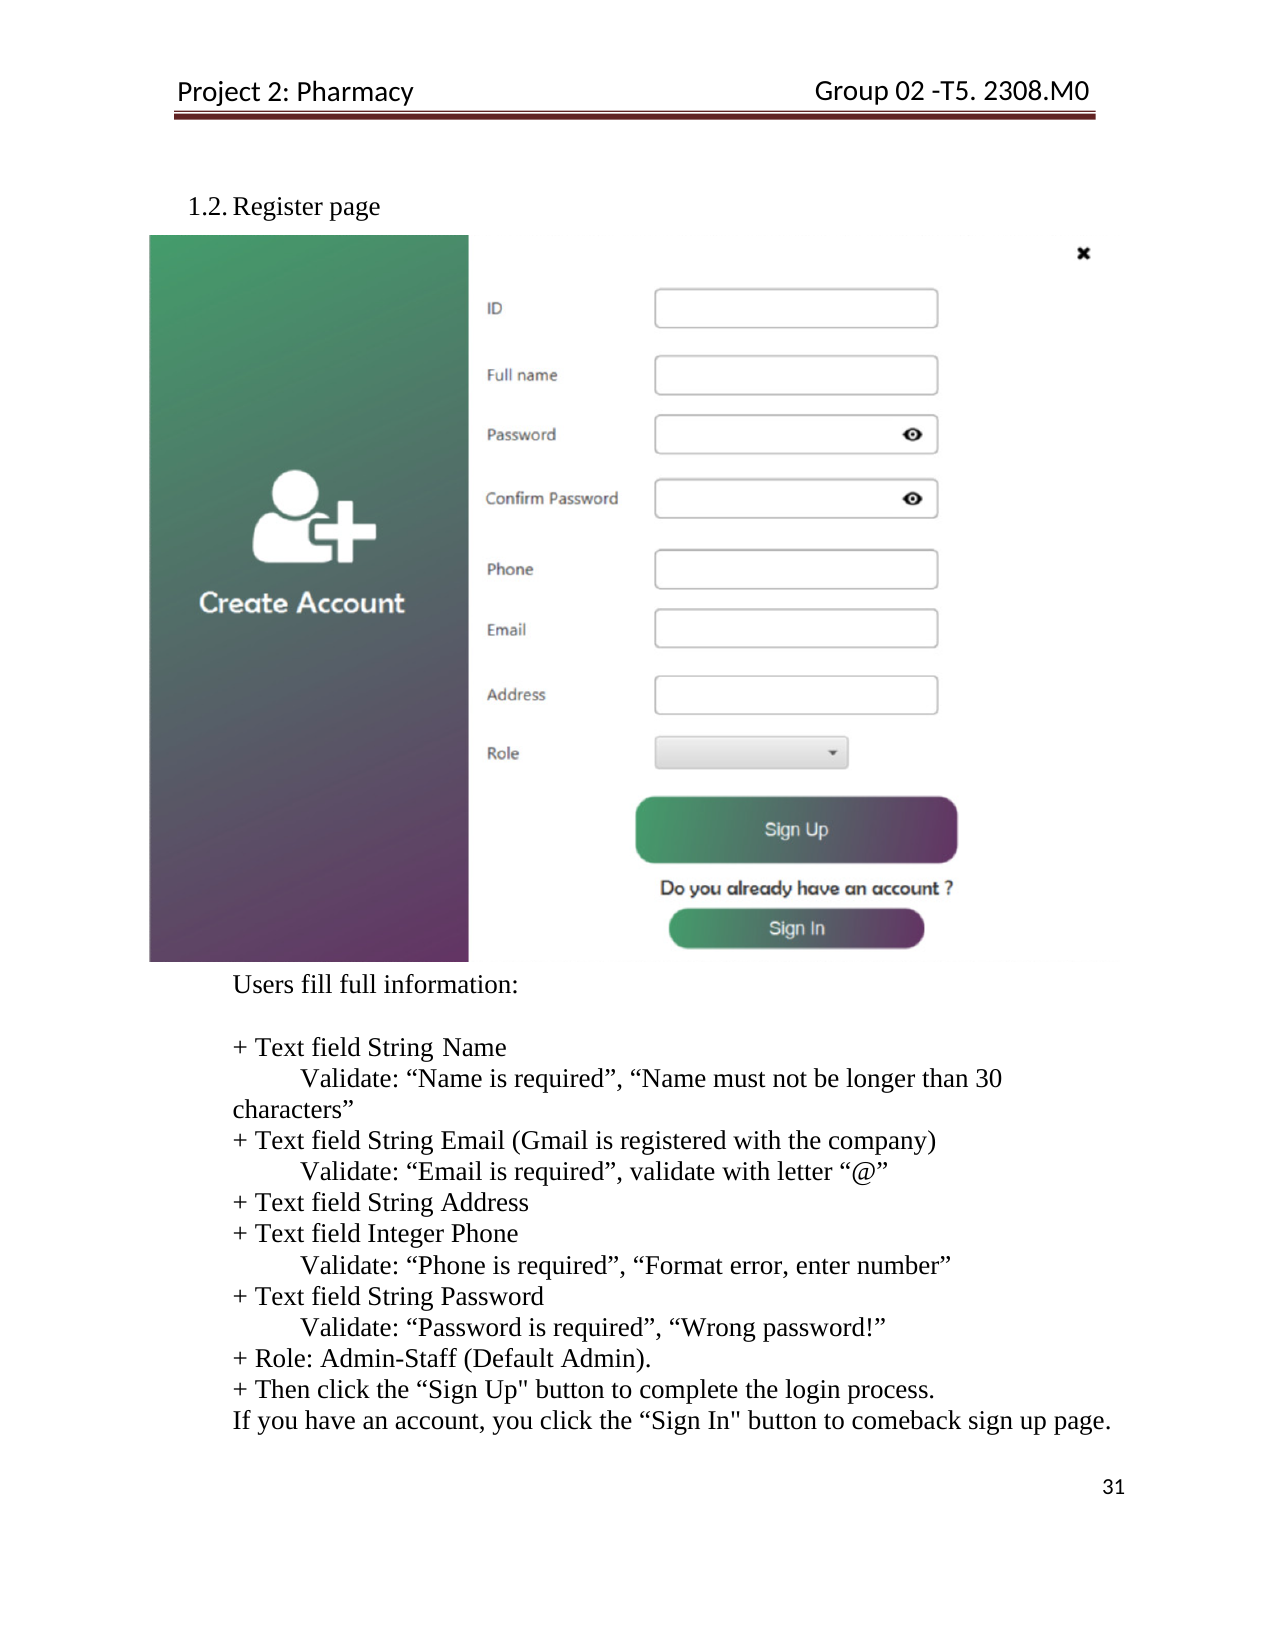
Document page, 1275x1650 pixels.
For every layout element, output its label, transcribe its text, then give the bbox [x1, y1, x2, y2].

picture [148, 235, 1120, 961]
list + Text field String Name [232, 1031, 1125, 1062]
list + Then click the “Sign Up" button to complete the login process. [225, 1373, 1125, 1404]
list Validate: “Name is required”, “Name must not be longer than 30 characters” + Text field String Email (Gmail is registered with the company) [232, 1062, 1125, 1155]
list If you have an account, you click the “Sign In" button to comeback sign up page. [225, 1404, 1125, 1436]
list Validate: “Password is required”, “Wrong password!” + Role: Admin-Staff (Default Admin). [232, 1311, 1125, 1373]
list Validate: “Email is required”, validate with letter “@” + Text field String Address + Text field Integer Phone [232, 1155, 1125, 1249]
list Validate: “Phone is required”, “Format error, enter number” + Text field String Password [232, 1249, 1125, 1311]
list Register page [187, 190, 1125, 221]
